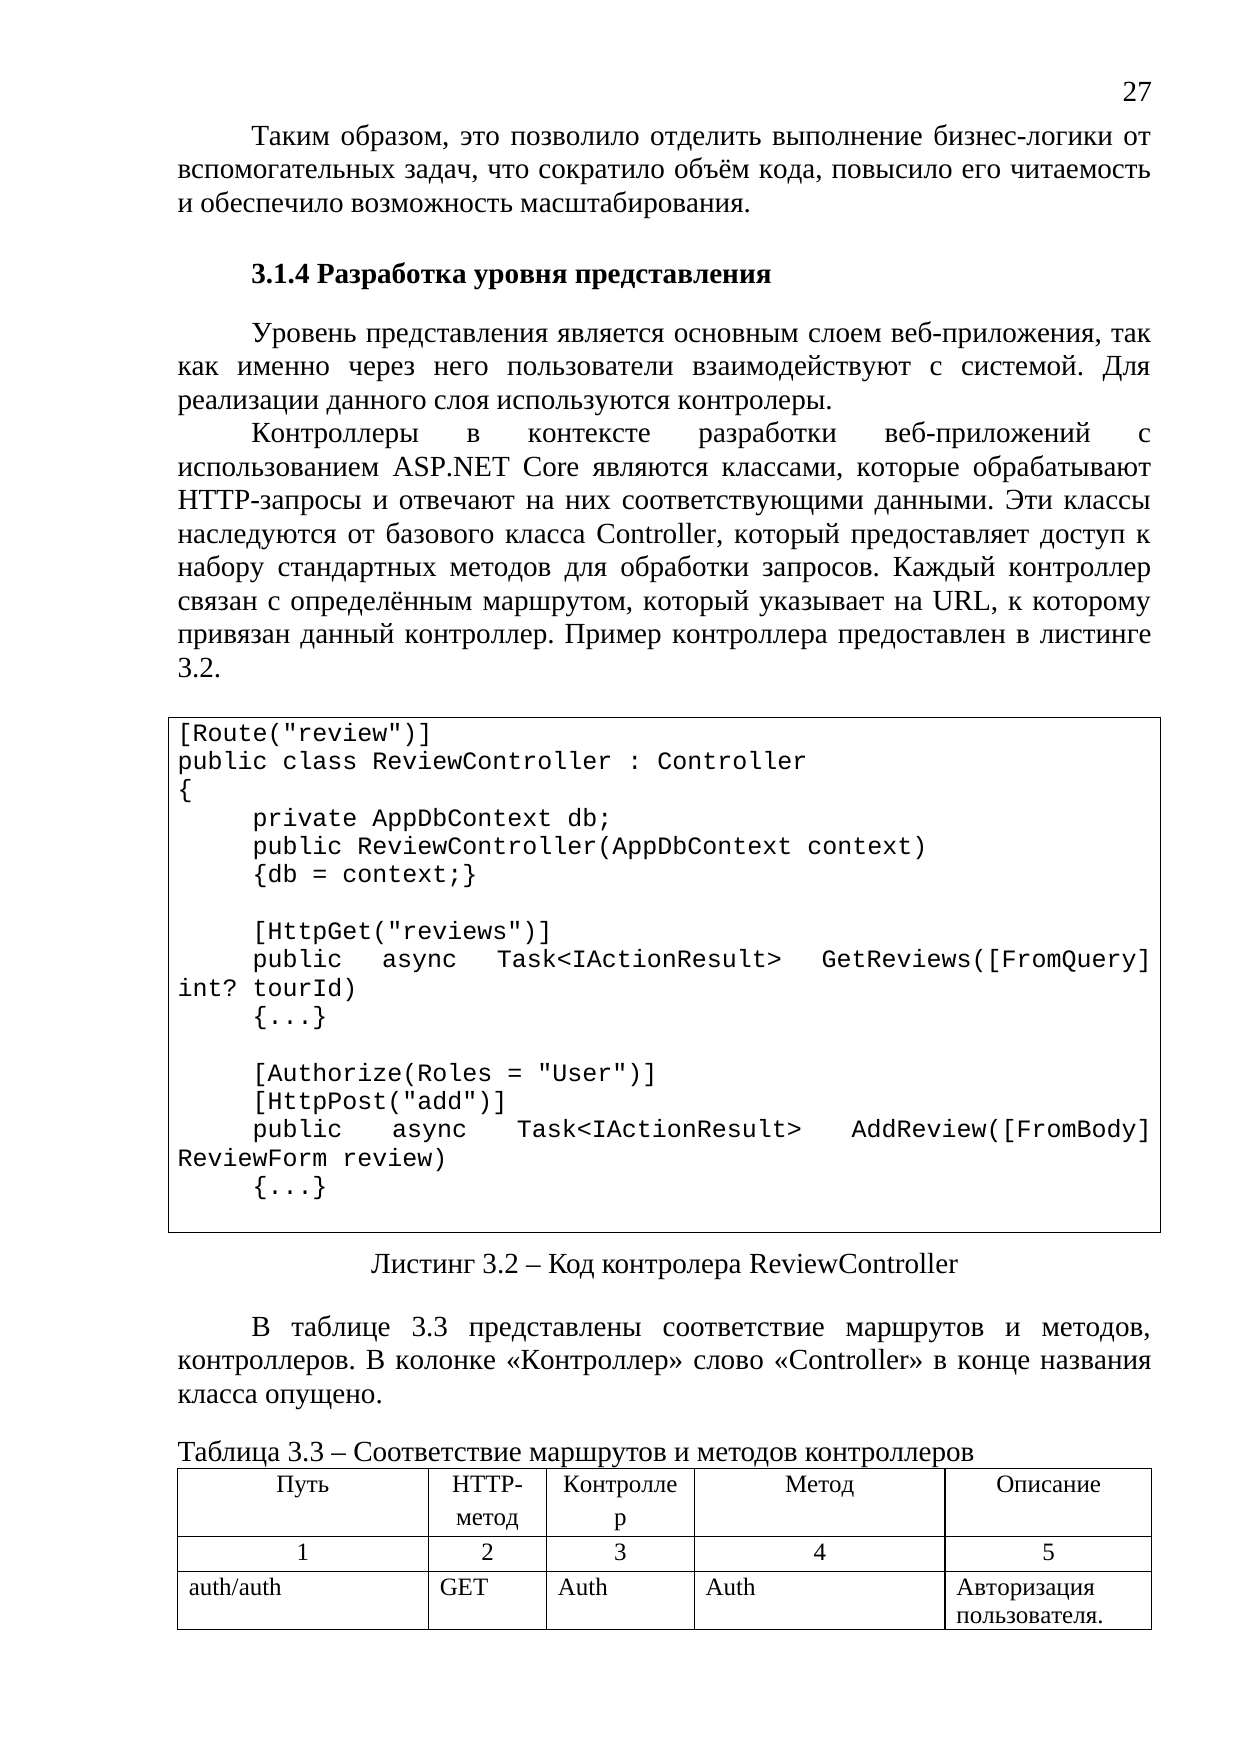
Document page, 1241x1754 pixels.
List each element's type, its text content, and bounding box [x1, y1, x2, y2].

text public async Task<IActionResult> AddReview([FromBody] ReviewForm review) [177, 1117, 1152, 1174]
text private AppDbContext db; [177, 805, 1152, 834]
text Разработка уровня представления [251, 256, 1152, 290]
table_cell 1 [178, 1537, 428, 1571]
text В таблице 3.3 представлены соответствие маршрутов и методов, контроллеров. В колонке «Контроллер» слово «Controller» в конце названия класса опущено. [177, 1309, 1152, 1409]
table_cell 5 [946, 1537, 1151, 1571]
table_cell 4 [695, 1537, 944, 1571]
text public ReviewController(AppDbContext context) [177, 834, 1152, 862]
text [HttpGet("reviews")] [177, 919, 1152, 947]
text public async Task<IActionResult> GetReviews([FromQuery] int? tourId) [177, 947, 1152, 1004]
text Уровень представления является основным слоем веб-приложения, так как именно через него пользователи взаимодействуют с системой. Для реализации данного слоя используются контролеры. [177, 315, 1152, 415]
text public class ReviewController : Controller [177, 749, 1152, 777]
table_cell GET [429, 1572, 546, 1629]
text {...} [177, 1174, 1152, 1202]
table_header Контроллер [547, 1469, 694, 1536]
table_header Описание [946, 1469, 1151, 1536]
text [Route("review")] [169, 718, 1160, 749]
text Контроллеры в контексте разработки веб-приложений с использованием ASP.NET Core являются классами, которые обрабатывают HTTP-запросы и отвечают на них соответствующими данными. Эти классы наследуются от базового класса Controller, который предоставляет доступ к набору стандартных методов для обработки запросов. Каждый контроллер связан с определённым маршрутом, который указывает на URL, к которому привязан данный контроллер. Пример контроллера предоставлен в листинге 3.2. [177, 415, 1152, 684]
table_cell Авторизация пользователя. [946, 1572, 1151, 1629]
table_header Метод [695, 1469, 944, 1536]
text {...} [177, 1004, 1152, 1032]
text Листинг 3.2 – Код контролера ReviewController [177, 1246, 1152, 1279]
text [Authorize(Roles = "User")] [177, 1060, 1152, 1089]
table_cell Auth [695, 1572, 944, 1629]
text {db = context;} [177, 862, 1152, 890]
text Таблица 3.3 – Соответствие маршрутов и методов контроллеров [177, 1434, 1152, 1468]
text { [177, 777, 1152, 805]
table_cell auth/auth [178, 1572, 428, 1629]
text Таким образом, это позволило отделить выполнение бизнес-логики от вспомогательных задач, что сократило объём кода, повысило его читаемость и обеспечило возможность масштабирования. [177, 118, 1152, 219]
table_cell 3 [547, 1537, 694, 1571]
table_cell Auth [547, 1572, 694, 1629]
table_cell 2 [429, 1537, 546, 1571]
text [HttpPost("add")] [177, 1089, 1152, 1117]
table_header HTTP-метод [429, 1469, 546, 1536]
table_header Путь [178, 1469, 428, 1536]
